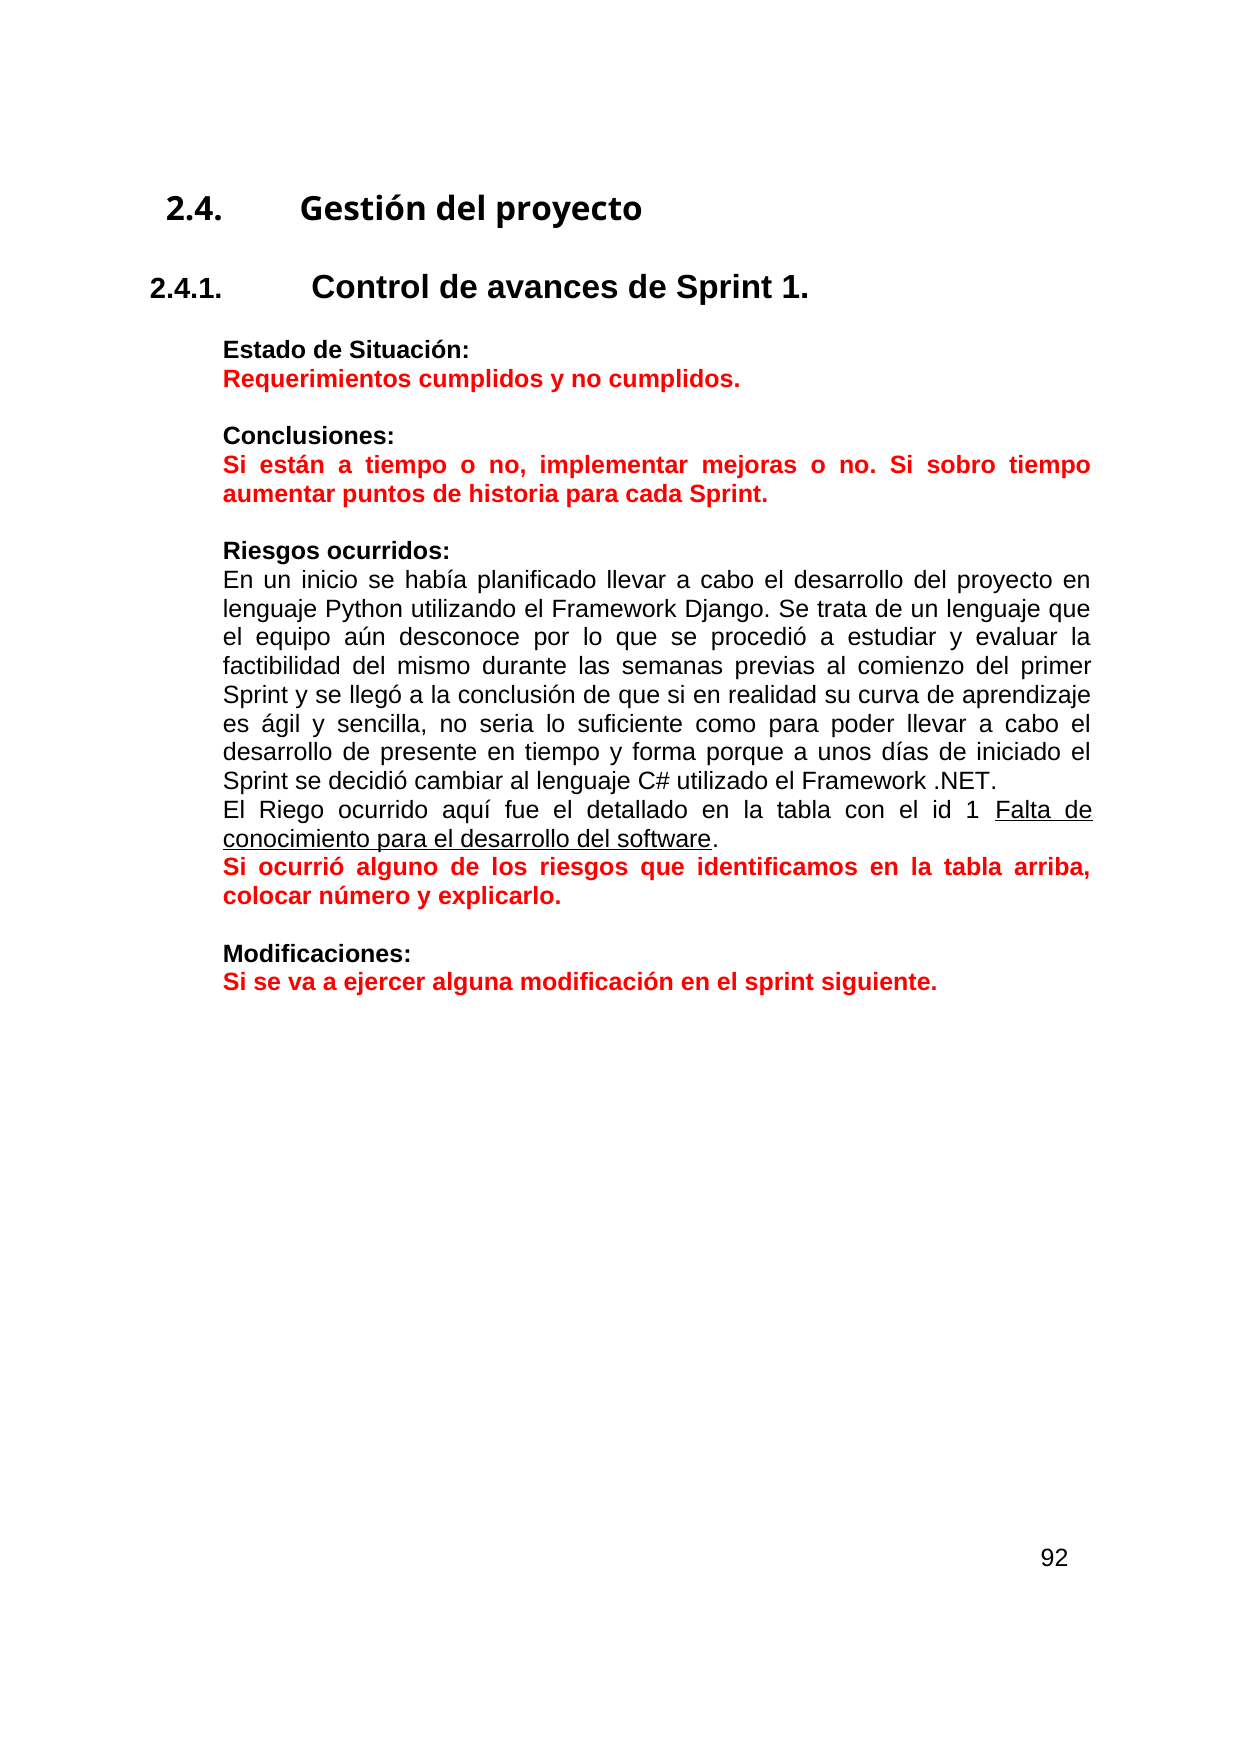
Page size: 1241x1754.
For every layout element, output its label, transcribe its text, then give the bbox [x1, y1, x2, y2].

text El Riego ocurrido aquí fue el detallado en la tabla con el id 1 Falta de conocimiento para el desarrollo del software. [223, 795, 1092, 852]
text Si están a tiempo o no, implementar mejoras o no. Si sobro tiempo aumentar puntos de historia para cada Sprint. [223, 450, 1092, 507]
text Conclusiones: [223, 421, 1092, 450]
text En un inicio se había planificado llevar a cabo el desarrollo del proyecto en lenguaje Python utilizando el Framework Django. Se trata de un lenguaje que el equipo aún desconoce por lo que se procedió a estudiar y evaluar la factibilidad del mismo durante las semanas previas al comienzo del primer Sprint y se llegó a la conclusión de que si en realidad su curva de aprendizaje es ágil y sencilla, no seria lo suficiente como para poder llevar a cabo el desarrollo de presente en tiempo y forma porque a unos días de iniciado el Sprint se decidió cambiar al lenguaje C# utilizado el Framework .NET. [223, 565, 1092, 795]
text Estado de Situación: [223, 335, 1092, 363]
text Si ocurrió alguno de los riesgos que identificamos en la tabla arriba, colocar número y explicarlo. [223, 852, 1092, 910]
list Control de avances de Sprint 1. [223, 268, 1092, 306]
text Modificaciones: [223, 938, 1092, 967]
text Si se va a ejercer alguna modificación en el sprint siguiente. [223, 967, 1092, 996]
subtitle Gestión del proyecto [223, 185, 1092, 231]
text Requerimientos cumplidos y no cumplidos. [223, 363, 1092, 392]
text Riesgos ocurridos: [223, 536, 1092, 565]
